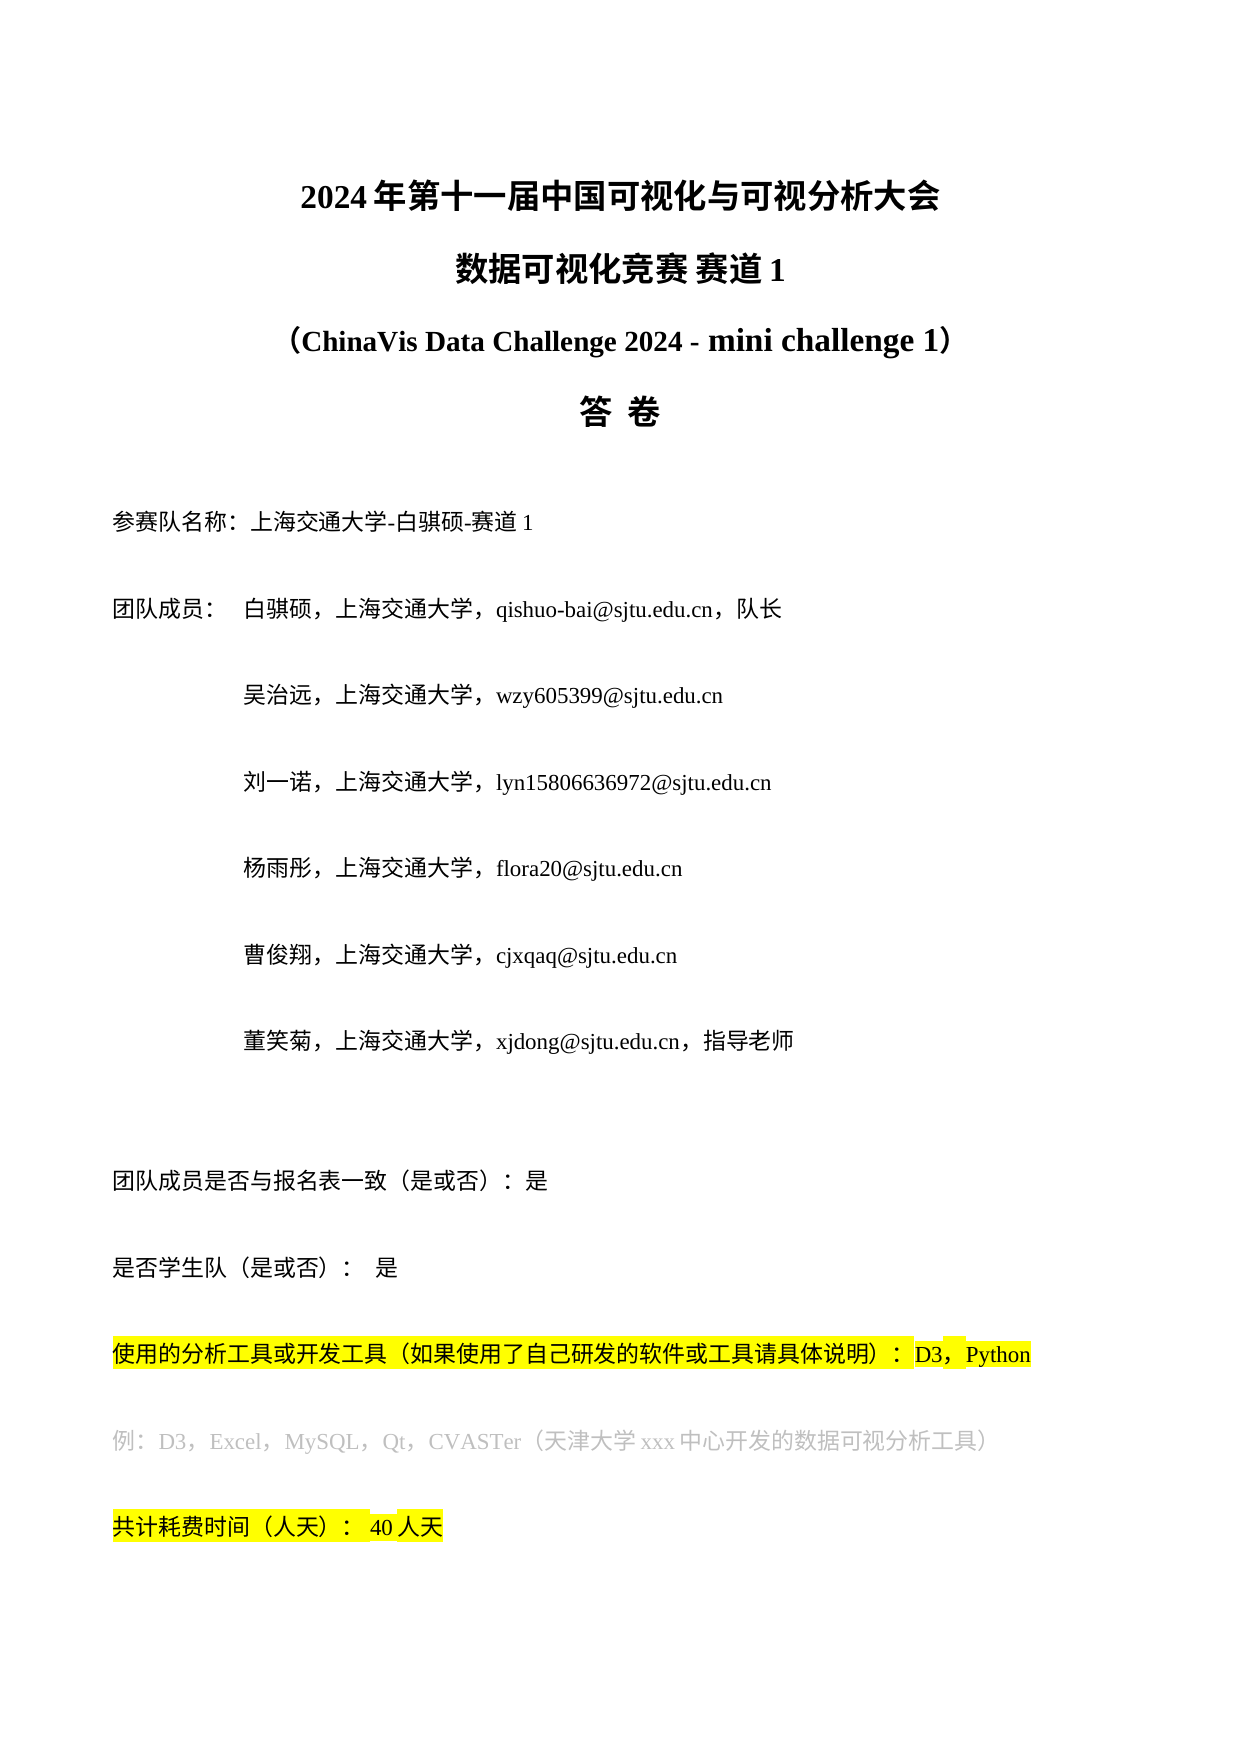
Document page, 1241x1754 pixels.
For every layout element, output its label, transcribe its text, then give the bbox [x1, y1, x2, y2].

text 刘一诺，上海交通大学，lyn15806636972@sjtu.edu.cn [112, 748, 1128, 813]
text 答 卷 [112, 378, 1128, 443]
text 参赛队名称：上海交通大学-白骐硕-赛道1 [112, 488, 1128, 553]
text 团队成员是否与报名表一致（是或否）：是 [112, 1147, 1128, 1212]
text 是否学生队（是或否）： 是 [112, 1233, 1128, 1298]
text 吴治远，上海交通大学，wzy605399@sjtu.edu.cn [112, 661, 1128, 726]
text 曹俊翔，上海交通大学，cjxqaq@sjtu.edu.cn [200, 921, 1128, 986]
text 2024年第十一届中国可视化与可视分析大会 [112, 162, 1128, 227]
text （ChinaVis Data Challenge 2024 - mini challenge 1） [112, 306, 1128, 371]
text 例：D3，Excel，MySQL，Qt，CVASTer（天津大学xxx中心开发的数据可视分析工具） [112, 1407, 1128, 1472]
text 董笑菊，上海交通大学，xjdong@sjtu.edu.cn，指导老师 [200, 1007, 1128, 1072]
text 团队成员： 白骐硕，上海交通大学，qishuo-bai@sjtu.edu.cn，队长 [112, 574, 1128, 639]
text 使用的分析工具或开发工具（如果使用了自己研发的软件或工具请具体说明）：D3，Python [112, 1320, 1128, 1385]
text 杨雨彤，上海交通大学，flora20@sjtu.edu.cn [200, 834, 1128, 899]
text 共计耗费时间（人天）： 40人天 [112, 1493, 1128, 1558]
text 数据可视化竞赛 赛道1 [112, 234, 1128, 299]
